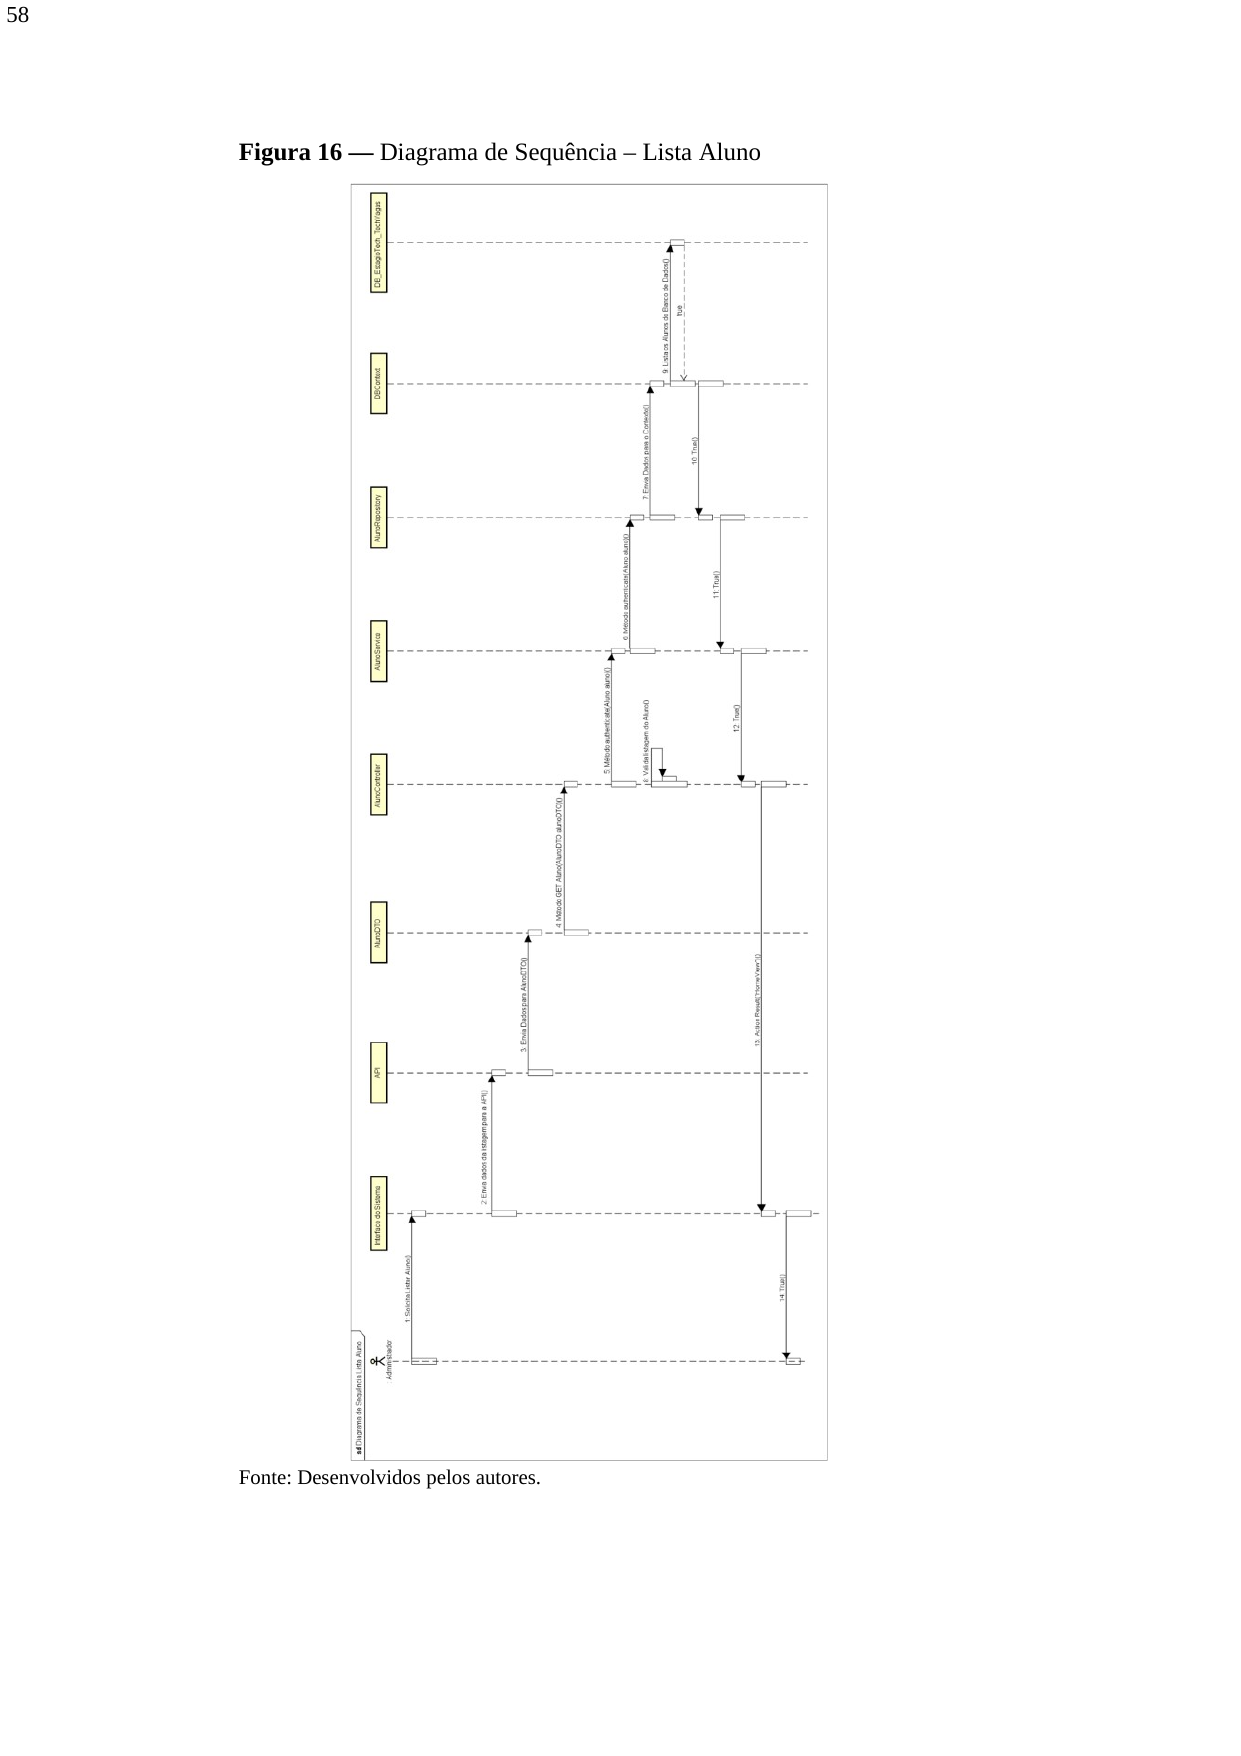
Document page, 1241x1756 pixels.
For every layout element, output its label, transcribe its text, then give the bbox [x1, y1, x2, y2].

picture [350, 183, 828, 1461]
text Figura 16 — Diagrama de Sequência – Lista Aluno [239, 137, 1161, 166]
